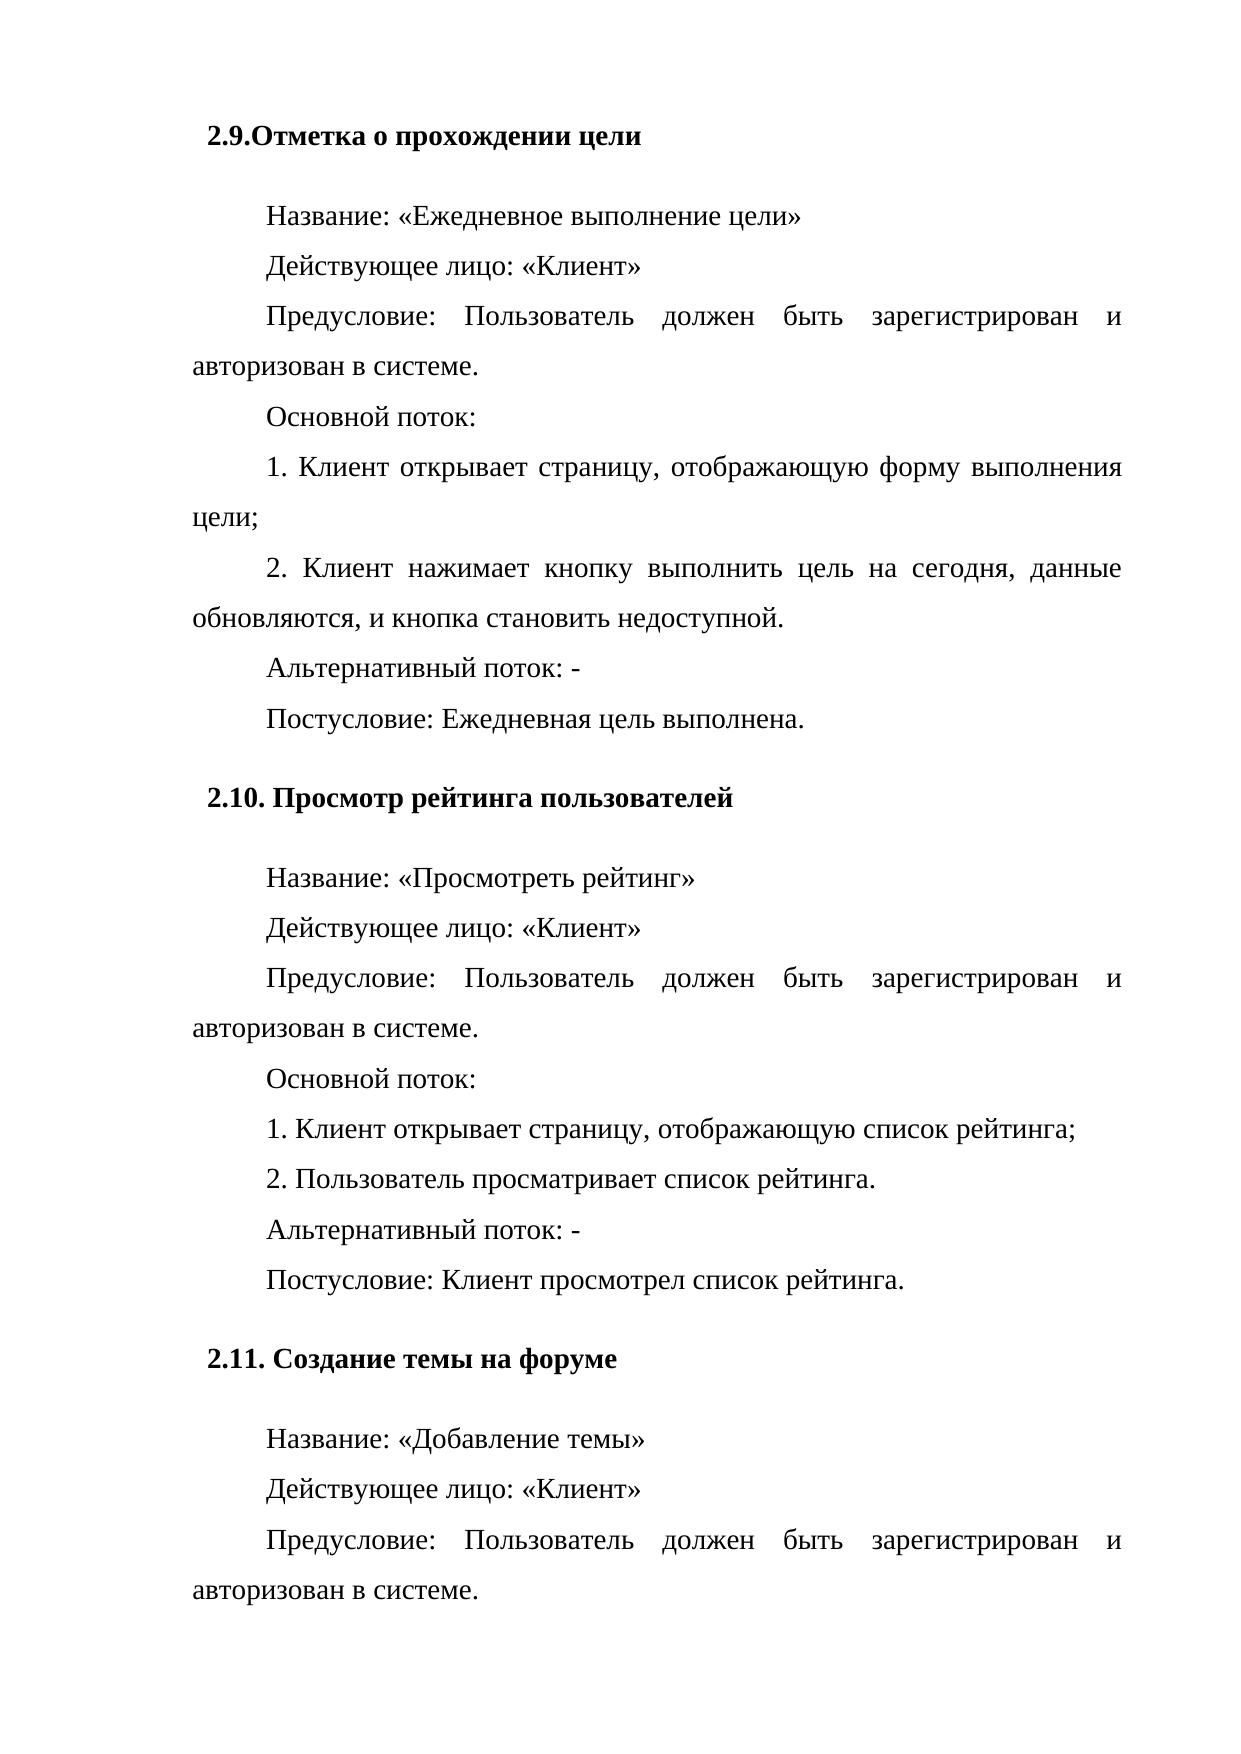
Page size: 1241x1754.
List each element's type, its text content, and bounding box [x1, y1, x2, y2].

text Действующее лицо: «Клиент» [192, 1471, 1123, 1505]
text 2.11. Создание темы на форуме [207, 1342, 1122, 1375]
text 2.10. Просмотр рейтинга пользователей [207, 780, 1122, 814]
text Основной поток: [192, 399, 1123, 432]
text Предусловие: Пользователь должен быть зарегистрирован и авторизован в системе. [192, 1522, 1123, 1606]
text Постусловие: Клиент просмотрел список рейтинга. [192, 1262, 1123, 1296]
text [192, 298, 1123, 382]
text Действующее лицо: «Клиент» [192, 248, 1123, 281]
text 2. Клиент нажимает кнопку выполнить цель на сегодня, данные обновляются, и кнопка становить недоступной. [192, 550, 1123, 634]
text Постусловие: Ежедневная цель выполнена. [192, 701, 1123, 734]
text Предусловие: Пользователь должен быть зарегистрирован и авторизован в системе. [192, 960, 1123, 1044]
text Альтернативный поток: - [192, 650, 1123, 684]
text 1. Клиент открывает страницу, отображающую форму выполнения цели; [192, 449, 1123, 533]
text Название: «Просмотреть рейтинг» [192, 860, 1123, 893]
text 2.9.Отметка о прохождении цели [207, 118, 1122, 152]
text 1. Клиент открывает страницу, отображающую список рейтинга; [192, 1111, 1123, 1145]
text Основной поток: [192, 1061, 1123, 1094]
text Действующее лицо: «Клиент» [192, 910, 1123, 943]
text 2. Пользователь просматривает список рейтинга. [192, 1162, 1123, 1195]
text Название: «Ежедневное выполнение цели» [192, 198, 1123, 231]
text Альтернативный поток: - [192, 1212, 1123, 1245]
text Название: «Добавление темы» [192, 1421, 1123, 1455]
